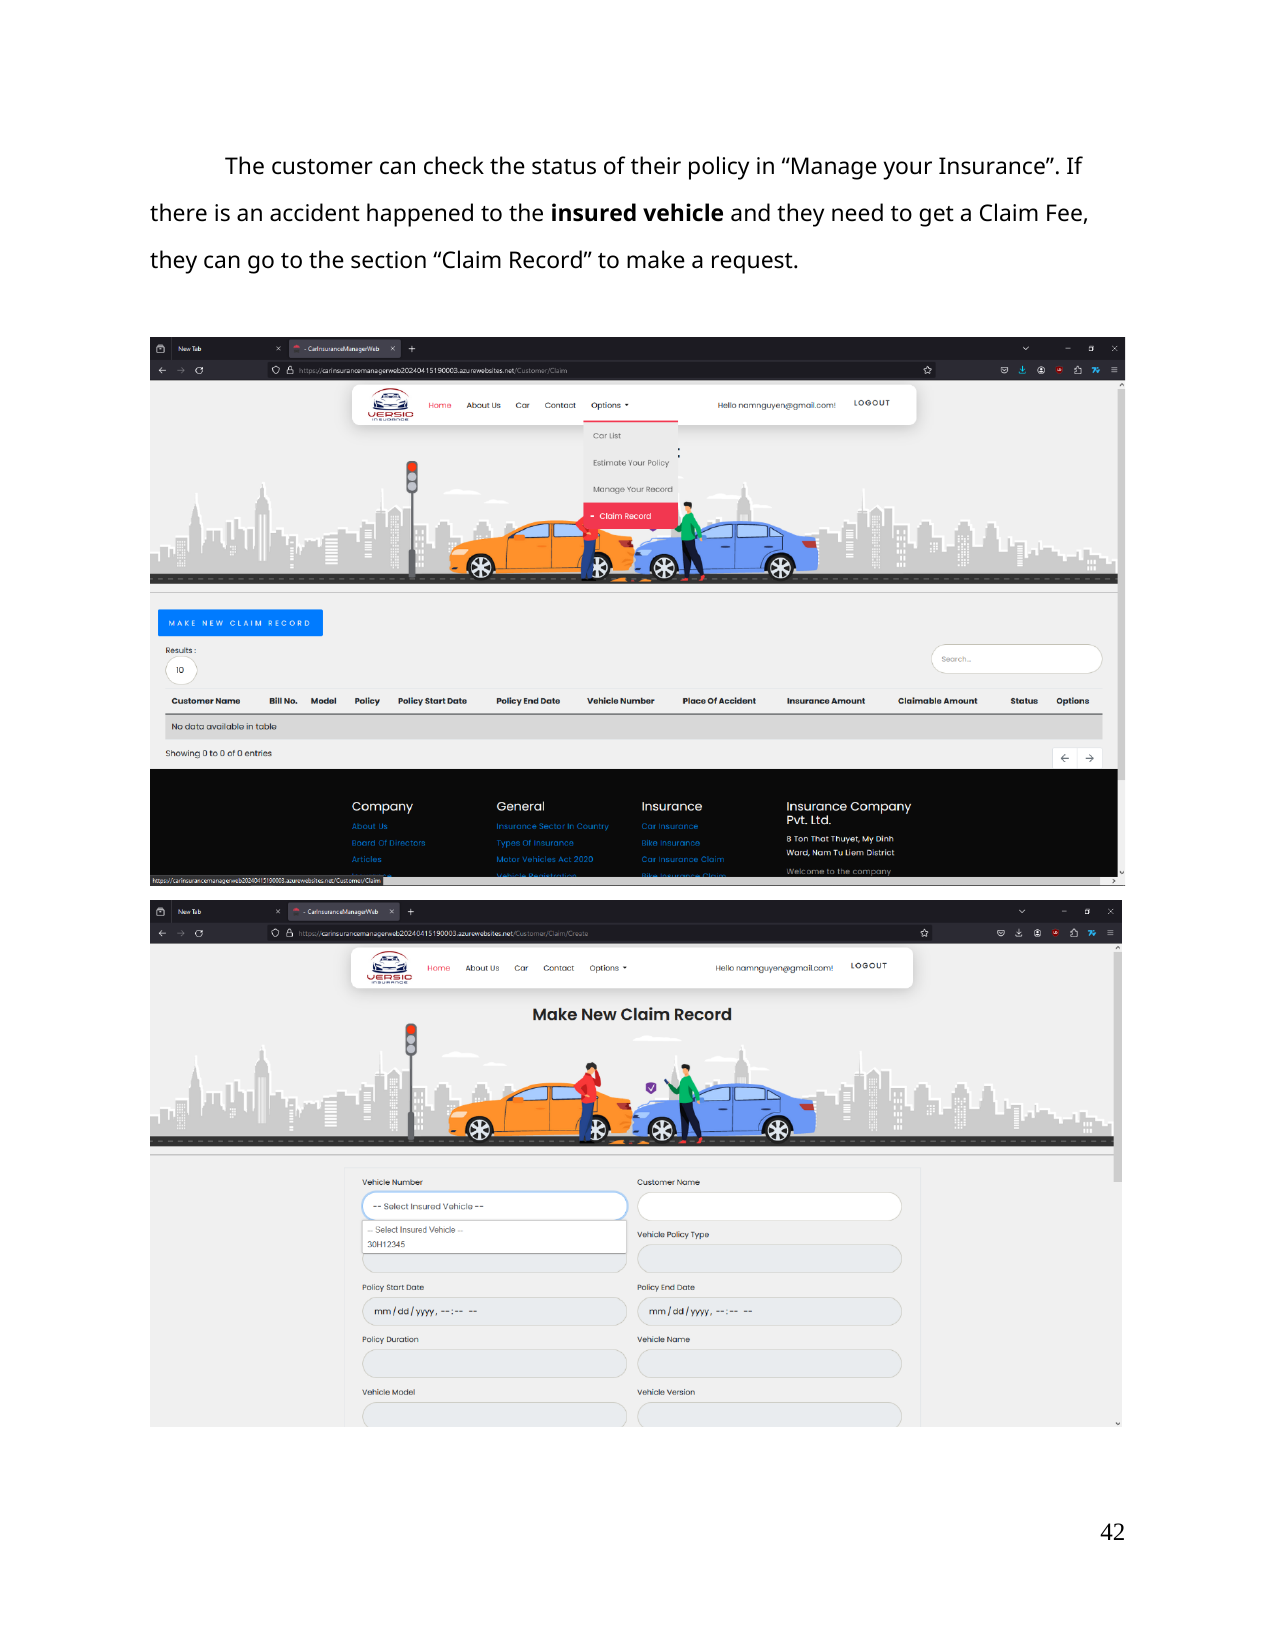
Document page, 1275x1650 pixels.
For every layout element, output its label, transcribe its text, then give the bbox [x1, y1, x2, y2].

picture [150, 900, 1122, 1427]
picture [150, 337, 1125, 886]
text The customer can check the status of their policy in “Manage your Insurance”. If there is an accident happened to the insured vehicle and they need to get a Claim Fee, they can go to the section “Claim Record” to make a request. [150, 150, 1125, 275]
